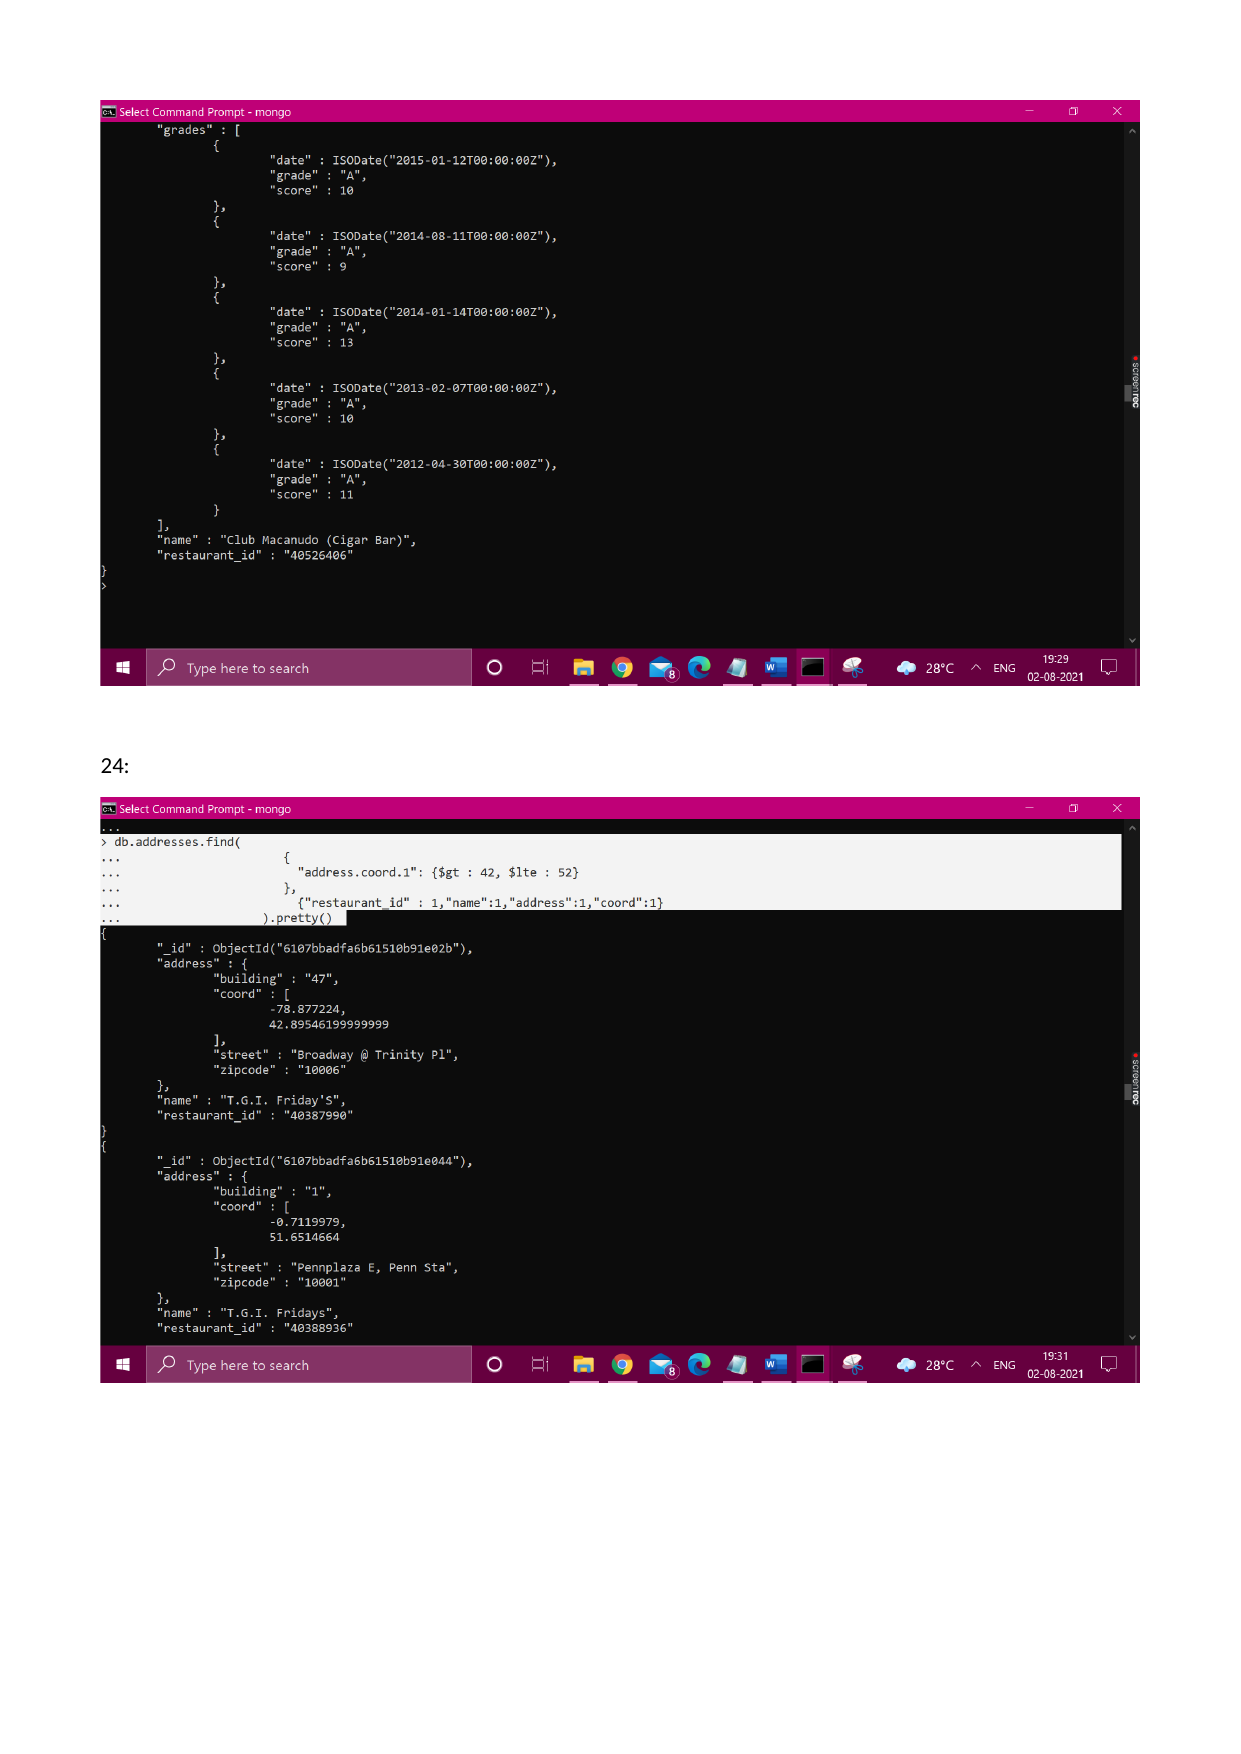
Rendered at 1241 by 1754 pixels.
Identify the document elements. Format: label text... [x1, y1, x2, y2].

picture [100, 797, 1140, 1383]
picture [100, 100, 1140, 686]
text 24: [100, 751, 1140, 779]
